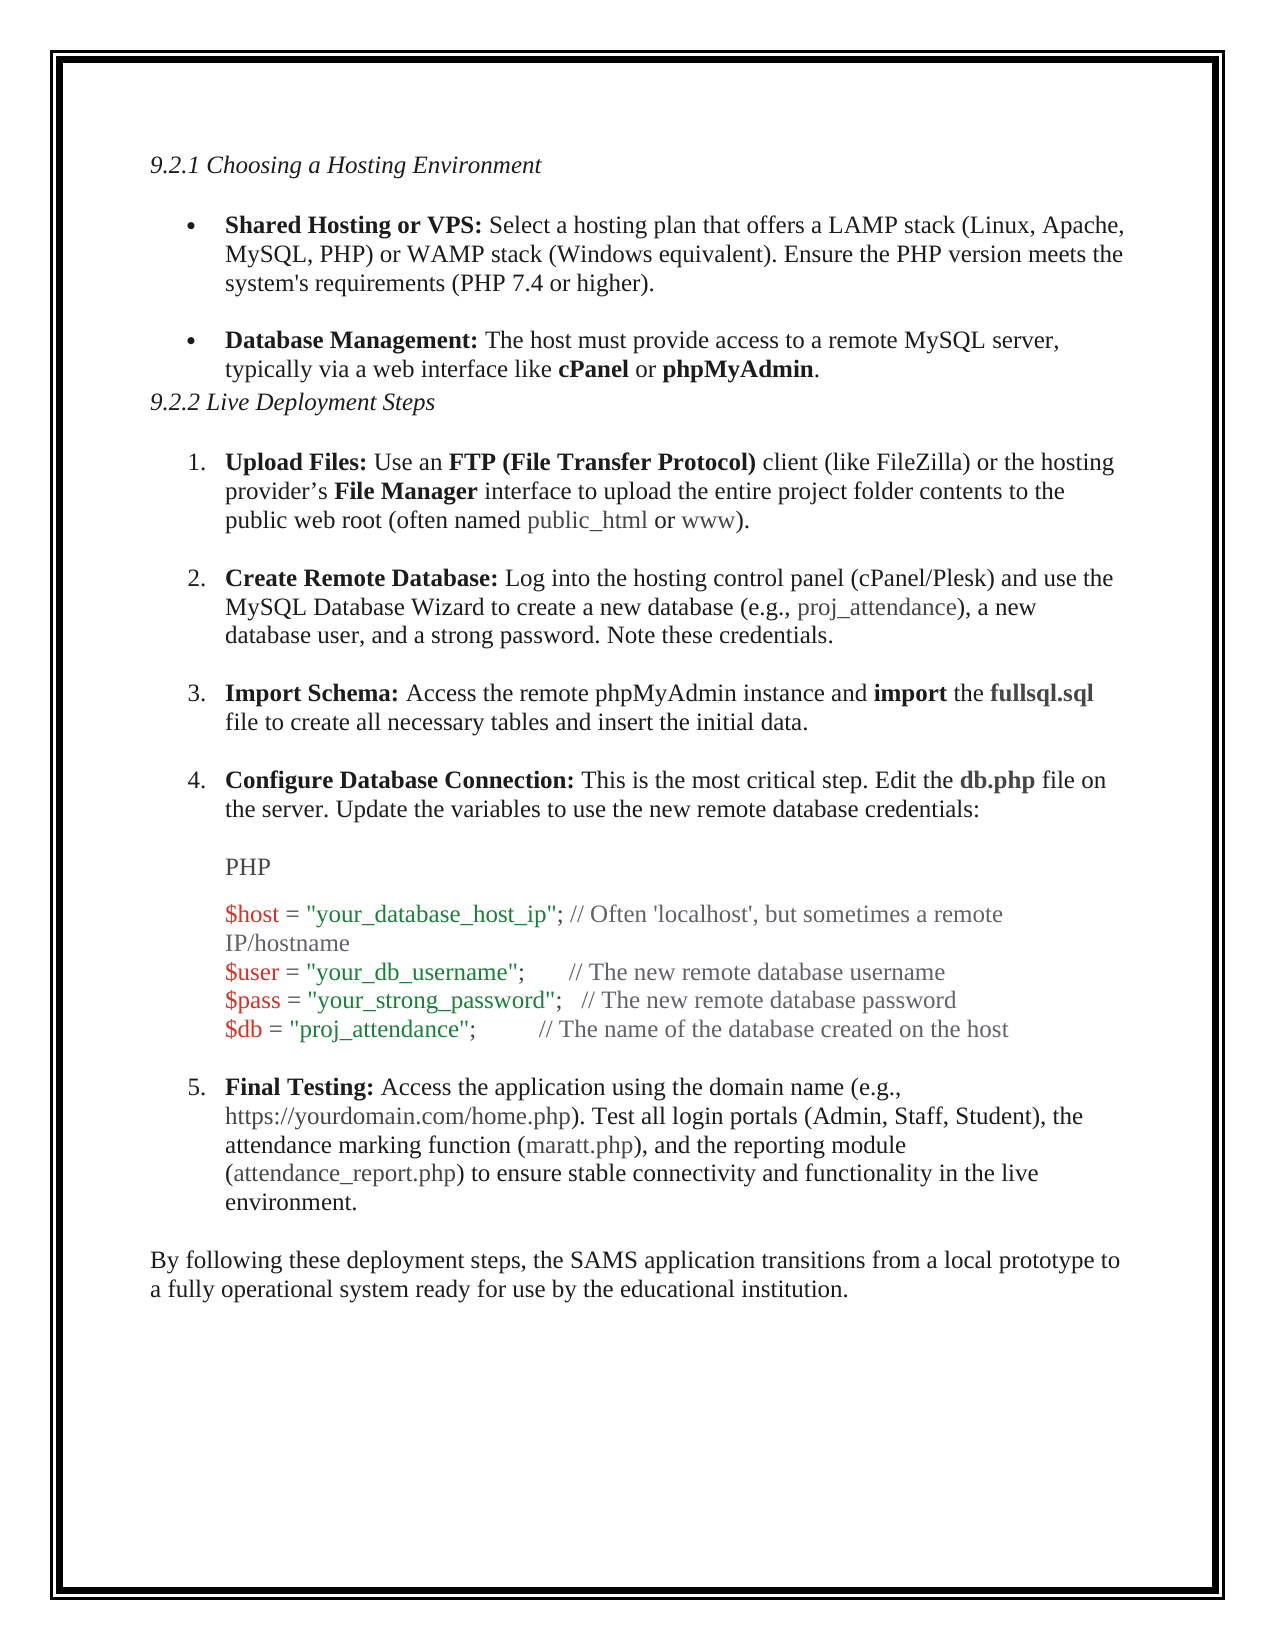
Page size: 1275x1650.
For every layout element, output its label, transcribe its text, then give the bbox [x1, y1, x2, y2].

text $db = "proj_attendance"; // The name of the database created on the host [225, 1014, 1125, 1043]
list Final Testing: Access the application using the domain name (e.g., https://yourdomain.com/home.php). Test all login portals (Admin, Staff, Student), the attendance marking function (maratt.php), and the reporting module (attendance_report.php) to ensure stable connectivity and functionality in the live environment. [187, 1072, 1125, 1216]
text By following these deployment steps, the SAMS application transitions from a local prototype to a fully operational system ready for use by the educational institution. [150, 1245, 1125, 1303]
subtitle 9.2.2 Live Deployment Steps [150, 387, 1125, 416]
text $pass = "your_strong_password"; // The new remote database password [225, 986, 1125, 1014]
list Upload Files: Use an FTP (File Transfer Protocol) client (like FileZilla) or the hosting provider’s File Manager interface to upload the entire project folder contents to the public web root (often named public_html or www). [187, 447, 1125, 534]
list Create Remote Database: Log into the hosting control panel (cPanel/Plesk) and use the MySQL Database Wizard to create a new database (e.g., proj_attendance), a new database user, and a strong password. Note these credentials. [187, 563, 1125, 649]
list Import Schema: Access the remote phpMyAdmin instance and import the fullsql.sql file to create all necessary tables and insert the initial data. [187, 678, 1125, 736]
list Configure Database Connection: This is the most critical step. Edit the db.php file on the server. Update the variables to use the new remote database credentials: [187, 765, 1125, 822]
text PHP [225, 852, 1125, 880]
list Database Management: The host must provide access to a remote MySQL server, typically via a web interface like cPanel or phpMyAdmin. [187, 326, 1125, 383]
list Shared Hosting or VPS: Select a hosting plan that offers a LAMP stack (Linux, Apache, MySQL, PHP) or WAMP stack (Windows equivalent). Ensure the PHP version meets the system's requirements (PHP 7.4 or higher). [187, 210, 1125, 296]
subtitle 9.2.1 Choosing a Hosting Environment [150, 150, 1125, 179]
text $user = "your_db_username"; // The new remote database username [225, 957, 1125, 986]
text $host = "your_database_host_ip"; // Often 'localhost', but sometimes a remote IP/hostname [225, 899, 1125, 957]
